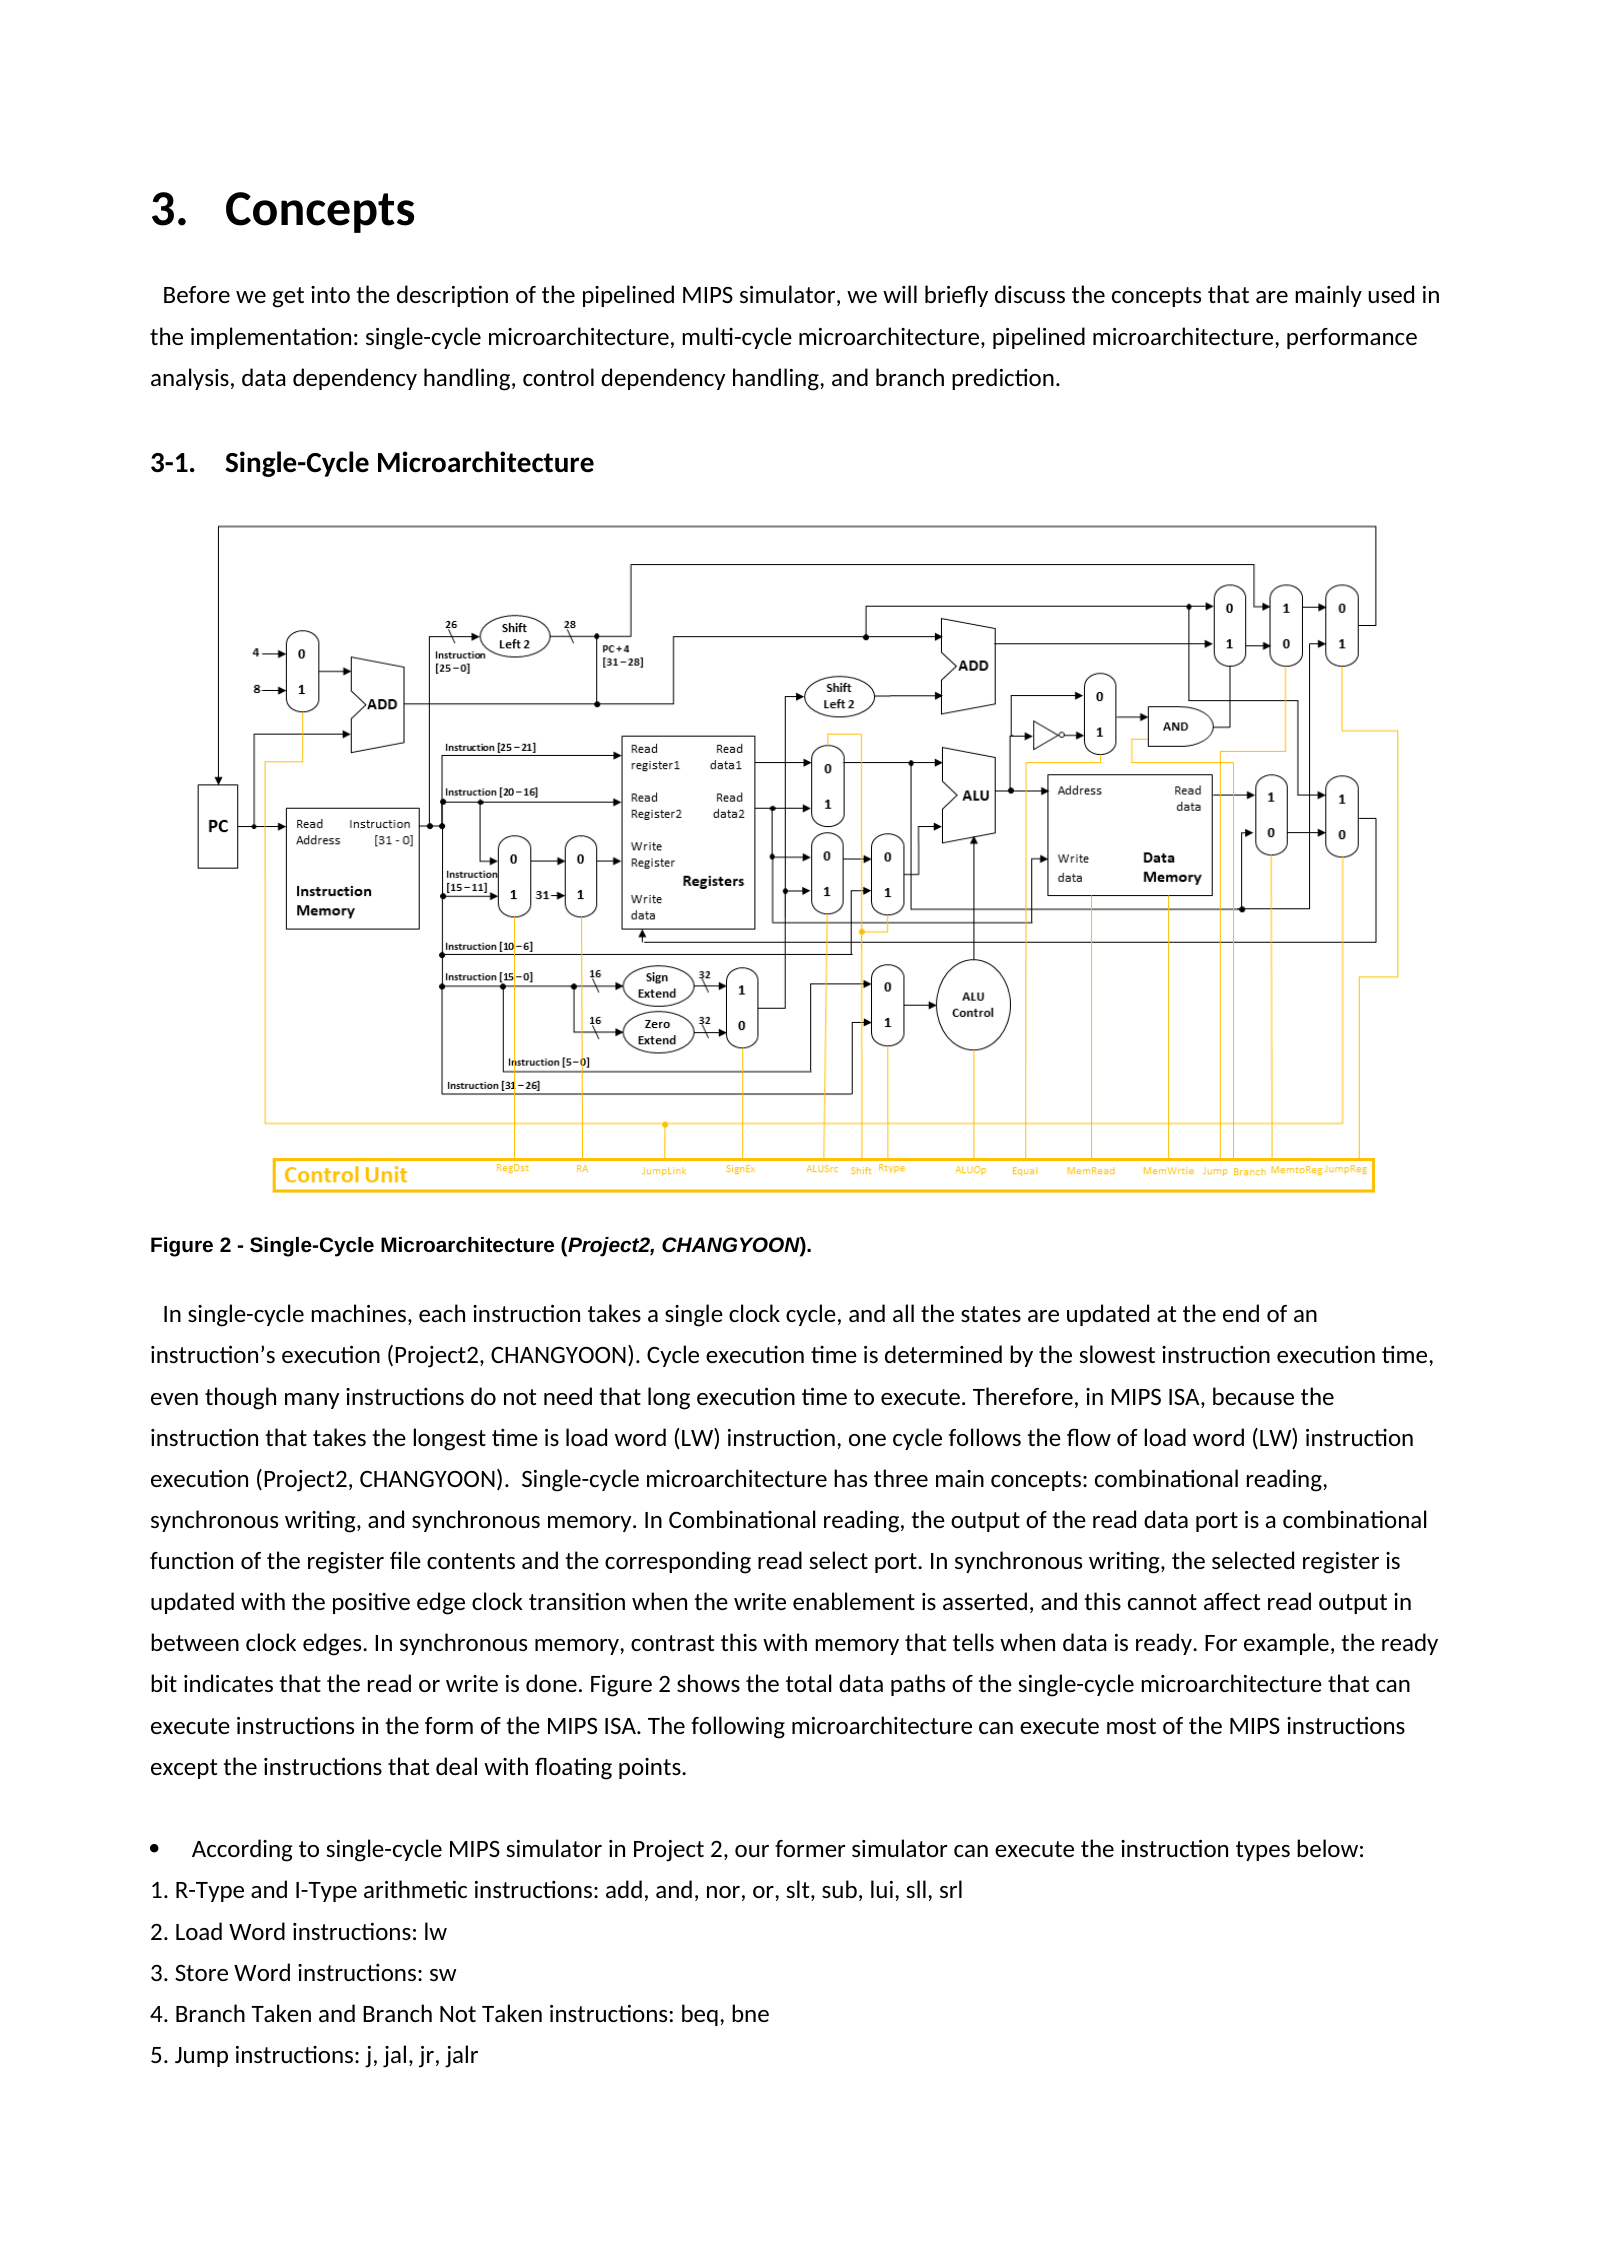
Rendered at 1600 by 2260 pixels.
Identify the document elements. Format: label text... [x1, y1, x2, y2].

list Single-Cycle Microarchitecture [150, 444, 1450, 480]
text 1. R-Type and I-Type arithmetic instructions: add, and, nor, or, slt, sub, lui, sll, srl [150, 1875, 1450, 1905]
text 4. Branch Taken and Branch Not Taken instructions: beq, bne [150, 1998, 1450, 2029]
text Before we get into the description of the pipelined MIPS simulator, we will briefly discuss the concepts that are mainly used in the implementation: single-cycle microarchitecture, multi-cycle microarchitecture, pipelined microarchitecture, performance analysis, data dependency handling, control dependency handling, and branch prediction. [150, 279, 1450, 392]
text 3. Store Word instructions: sw [150, 1957, 1450, 1988]
text In single-cycle machines, each instruction takes a single clock cycle, and all the states are updated at the end of an instruction’s execution (Project2, CHANGYOON). Cycle execution time is determined by the slowest instruction execution time, even though many instructions do not need that long execution time to execute. Therefore, in MIPS ISA, because the instruction that takes the longest time is load word (LW) instruction, one cycle follows the flow of load word (LW) instruction execution (Project2, CHANGYOON). Single-cycle microarchitecture has three main concepts: combinational reading, synchronous writing, and synchronous memory. In Combinational reading, the output of the read data port is a combinational function of the register file contents and the corresponding read select port. In synchronous writing, the selected register is updated with the positive edge clock transition when the write enablement is asserted, and this cannot affect read output in between clock edges. In synchronous memory, contrast this with memory that tells when data is ready. For example, the ready bit indicates that the read or write is done. Figure 2 shows the total data paths of the single-cycle microarchitecture that can execute instructions in the form of the MIPS ISA. The following microarchitecture can execute most of the MIPS instructions except the instructions that deal with floating points. [150, 1298, 1450, 1781]
text 2. Load Word instructions: lw [150, 1916, 1450, 1946]
picture [150, 492, 1448, 1223]
subtitle Concepts [150, 177, 1450, 238]
list According to single-cycle MIPS simulator in Project 2, our former simulator can execute the instruction types below: [150, 1833, 1450, 1864]
text 5. Jump instructions: j, jal, jr, jalr [150, 2040, 1450, 2070]
